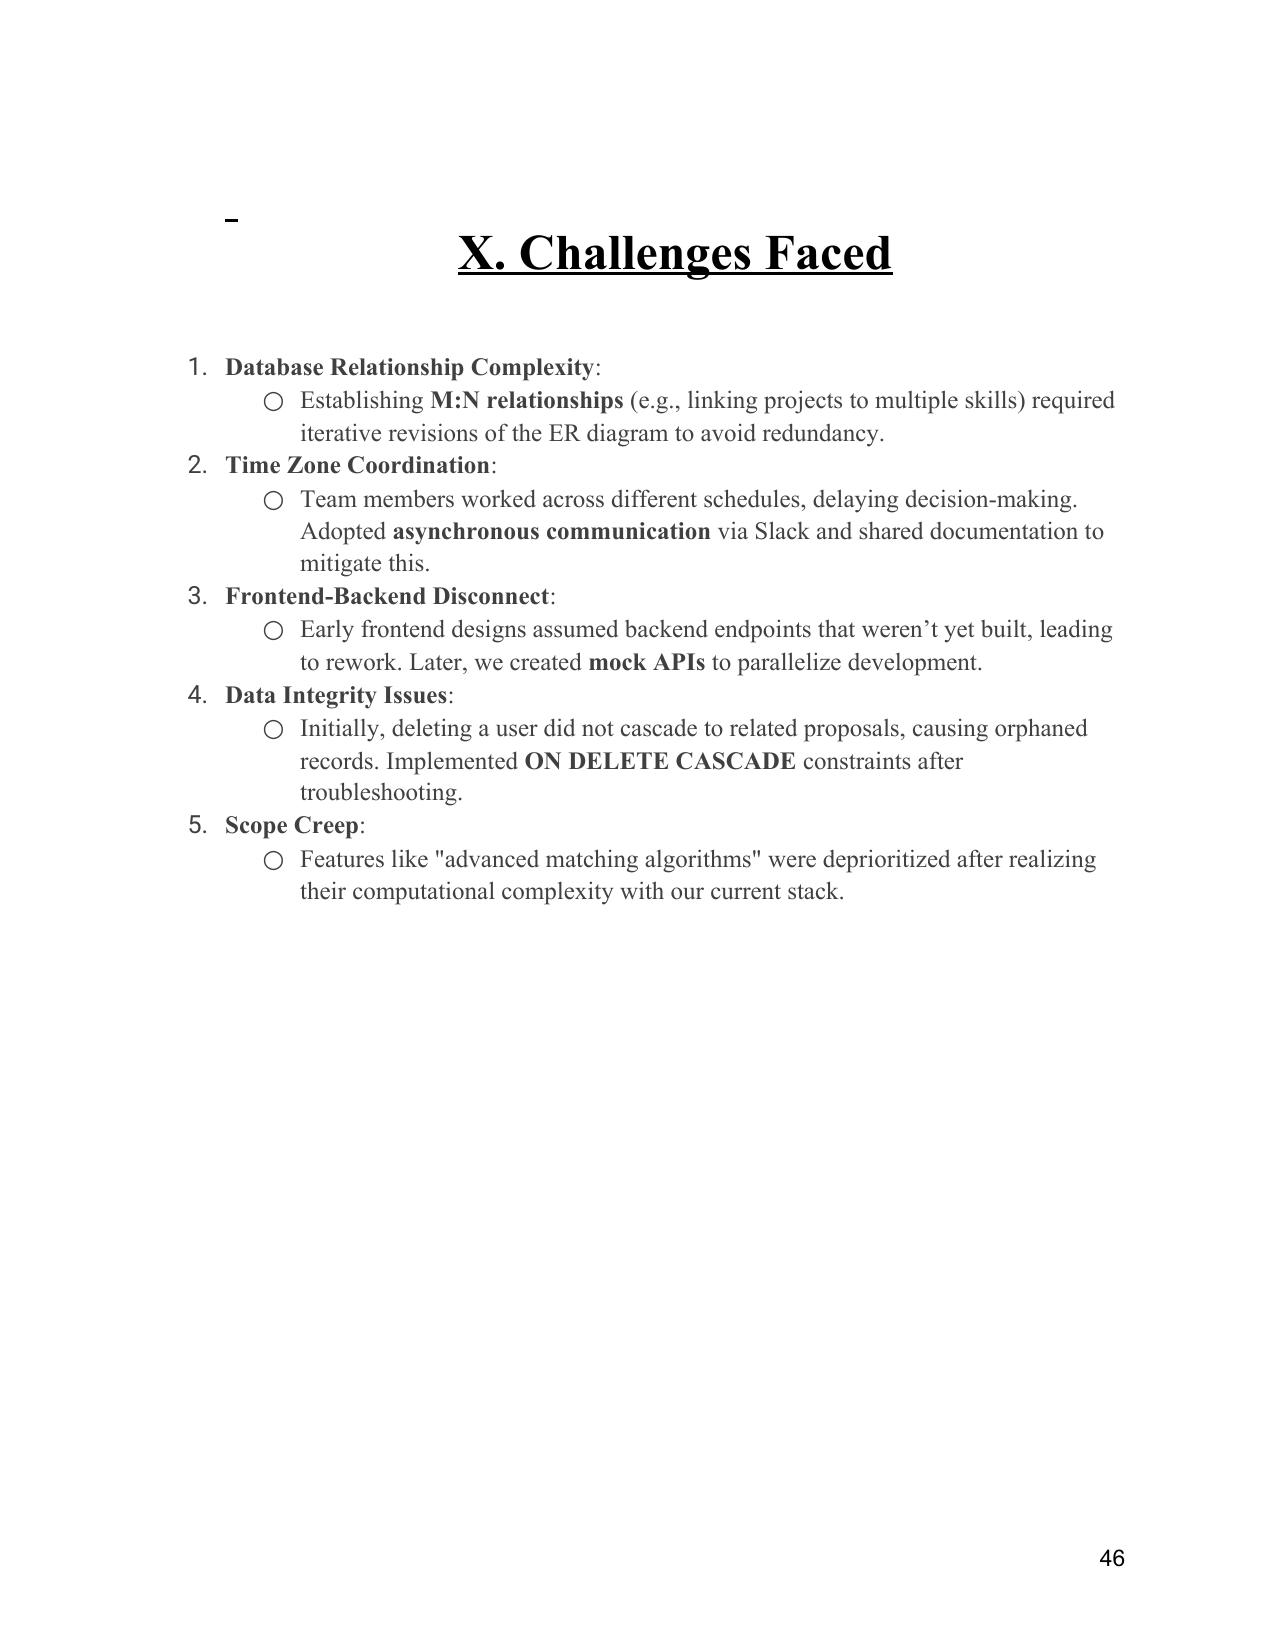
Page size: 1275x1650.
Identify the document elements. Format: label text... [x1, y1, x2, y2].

list Features like "advanced matching algorithms" were deprioritized after realizing their computational complexity with our current stack. [262, 844, 1125, 905]
list Data Integrity Issues: [187, 680, 1125, 709]
list Establishing M:N relationships (e.g., linking projects to multiple skills) required iterative revisions of the ER diagram to avoid redundancy. [262, 385, 1125, 446]
list Scope Creep: [187, 810, 1125, 839]
list Time Zone Coordination: [187, 451, 1125, 480]
list Frontend-Backend Disconnect: [187, 581, 1125, 610]
list Initially, deleting a user did not cascade to related proposals, causing orphaned records. Implemented ON DELETE CASCADE constraints after troubleshooting. [262, 713, 1125, 806]
list Team members worked across different schedules, delaying decision-making. Adopted asynchronous communication via Slack and shared documentation to mitigate this. [262, 484, 1125, 577]
text X. Challenges Faced [150, 224, 1125, 280]
list Early frontend designs assumed backend endpoints that weren’t yet built, leading to rework. Later, we created mock APIs to parallelize development. [262, 615, 1125, 676]
list Database Relationship Complexity: [187, 352, 1125, 381]
